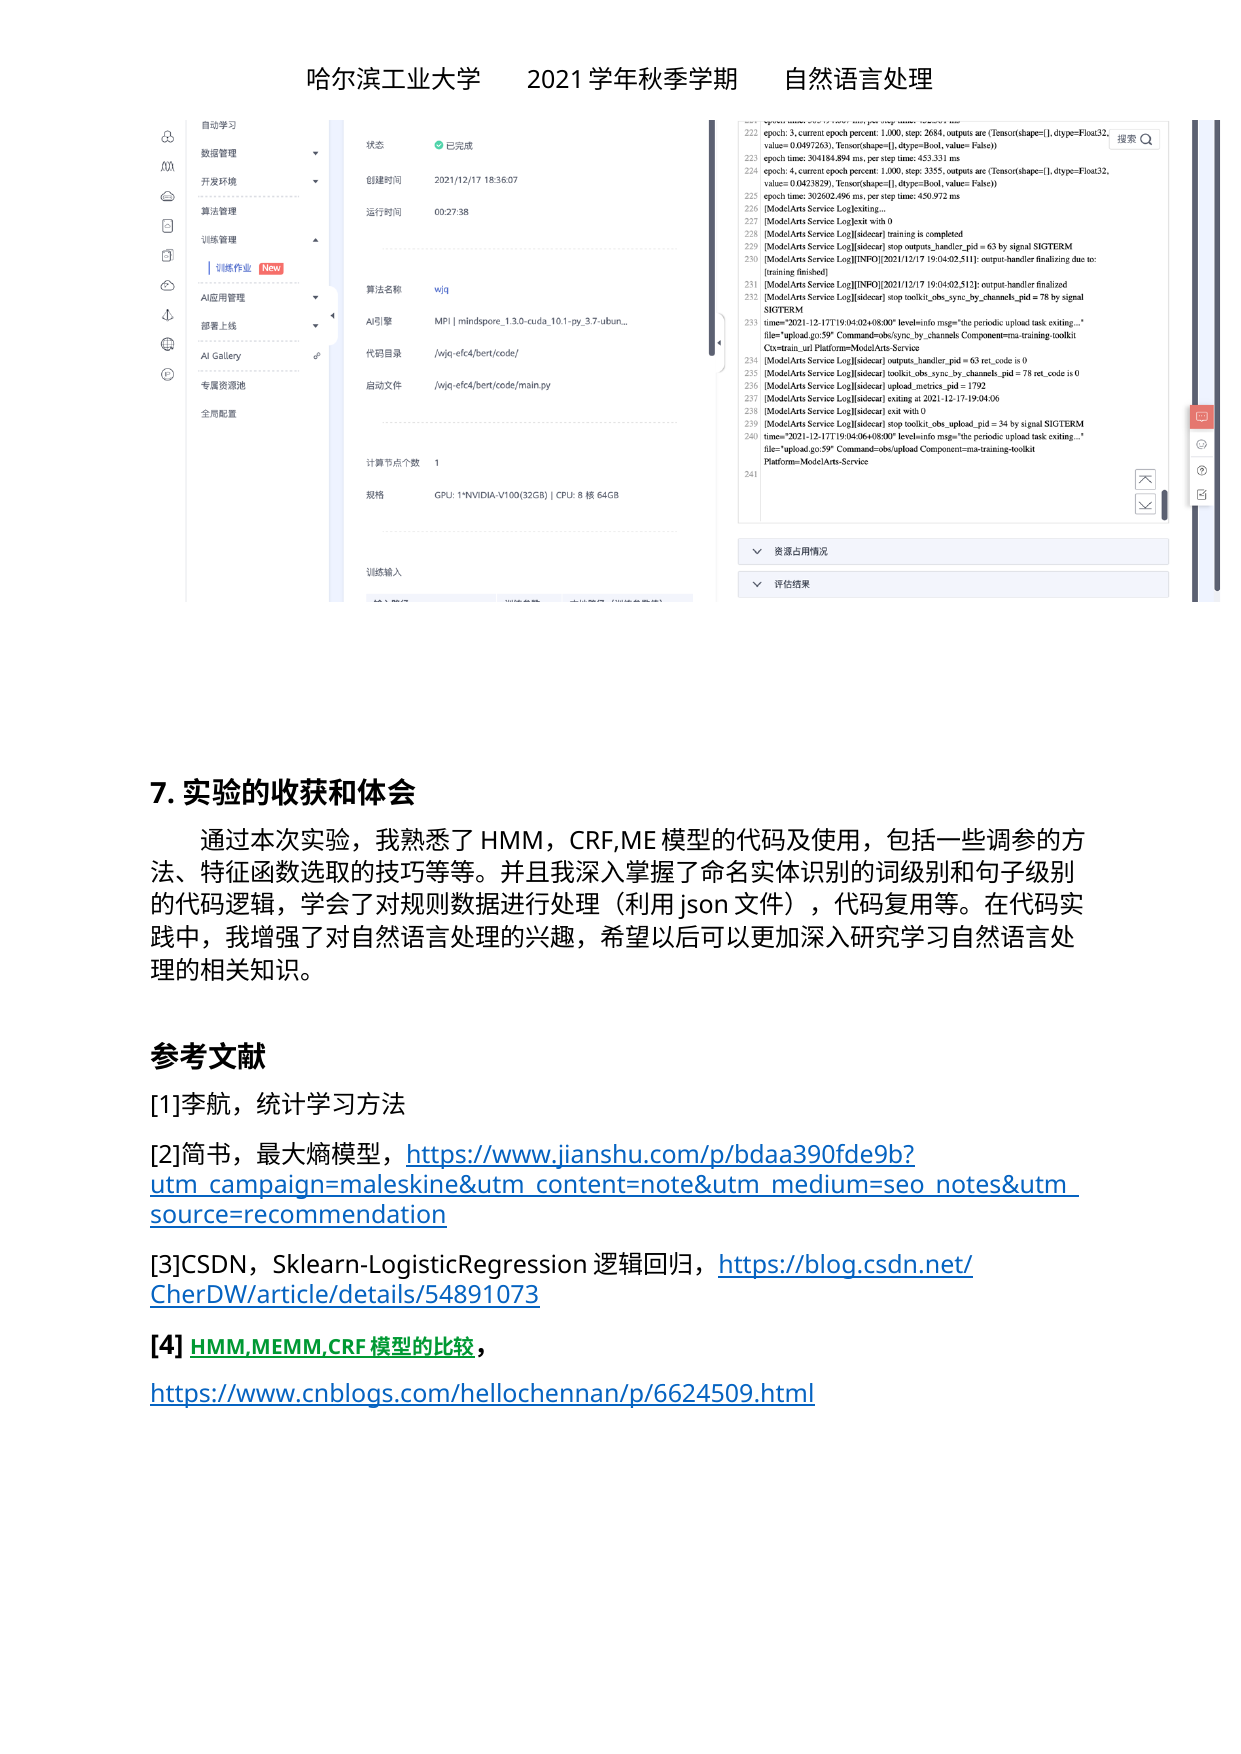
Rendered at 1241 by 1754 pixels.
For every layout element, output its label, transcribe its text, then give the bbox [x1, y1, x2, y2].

picture [150, 120, 1221, 602]
text 通过本次实验，我熟悉了HMM，CRF,ME模型的代码及使用，包括一些调参的方法、特征函数选取的技巧等等。并且我深入掌握了命名实体识别的词级别和句子级别的代码逻辑，学会了对规则数据进行处理（利用json文件），代码复用等。在代码实践中，我增强了对自然语言处理的兴趣，希望以后可以更加深入研究学习自然语言处理的相关知识。 [150, 823, 1090, 987]
subtitle [4] HMM,MEMM,CRF模型的比较， [150, 1328, 1090, 1361]
text [2]简书，最大熵模型，https://www.jianshu.com/p/bdaa390fde9b?utm_campaign=maleskine&utm_content=note&utm_medium=seo_notes&utm_source=recommendation [150, 1137, 1090, 1231]
text [3]CSDN，Sklearn-LogisticRegression逻辑回归，https://blog.csdn.net/CherDW/article/details/54891073 [150, 1248, 1090, 1311]
text https://www.cnblogs.com/hellochennan/p/6624509.html [150, 1378, 1090, 1408]
subtitle 7. 实验的收获和体会 [150, 773, 1090, 811]
subtitle 参考文献 [150, 1037, 1090, 1075]
text [1]李航，统计学习方法 [150, 1088, 1090, 1121]
